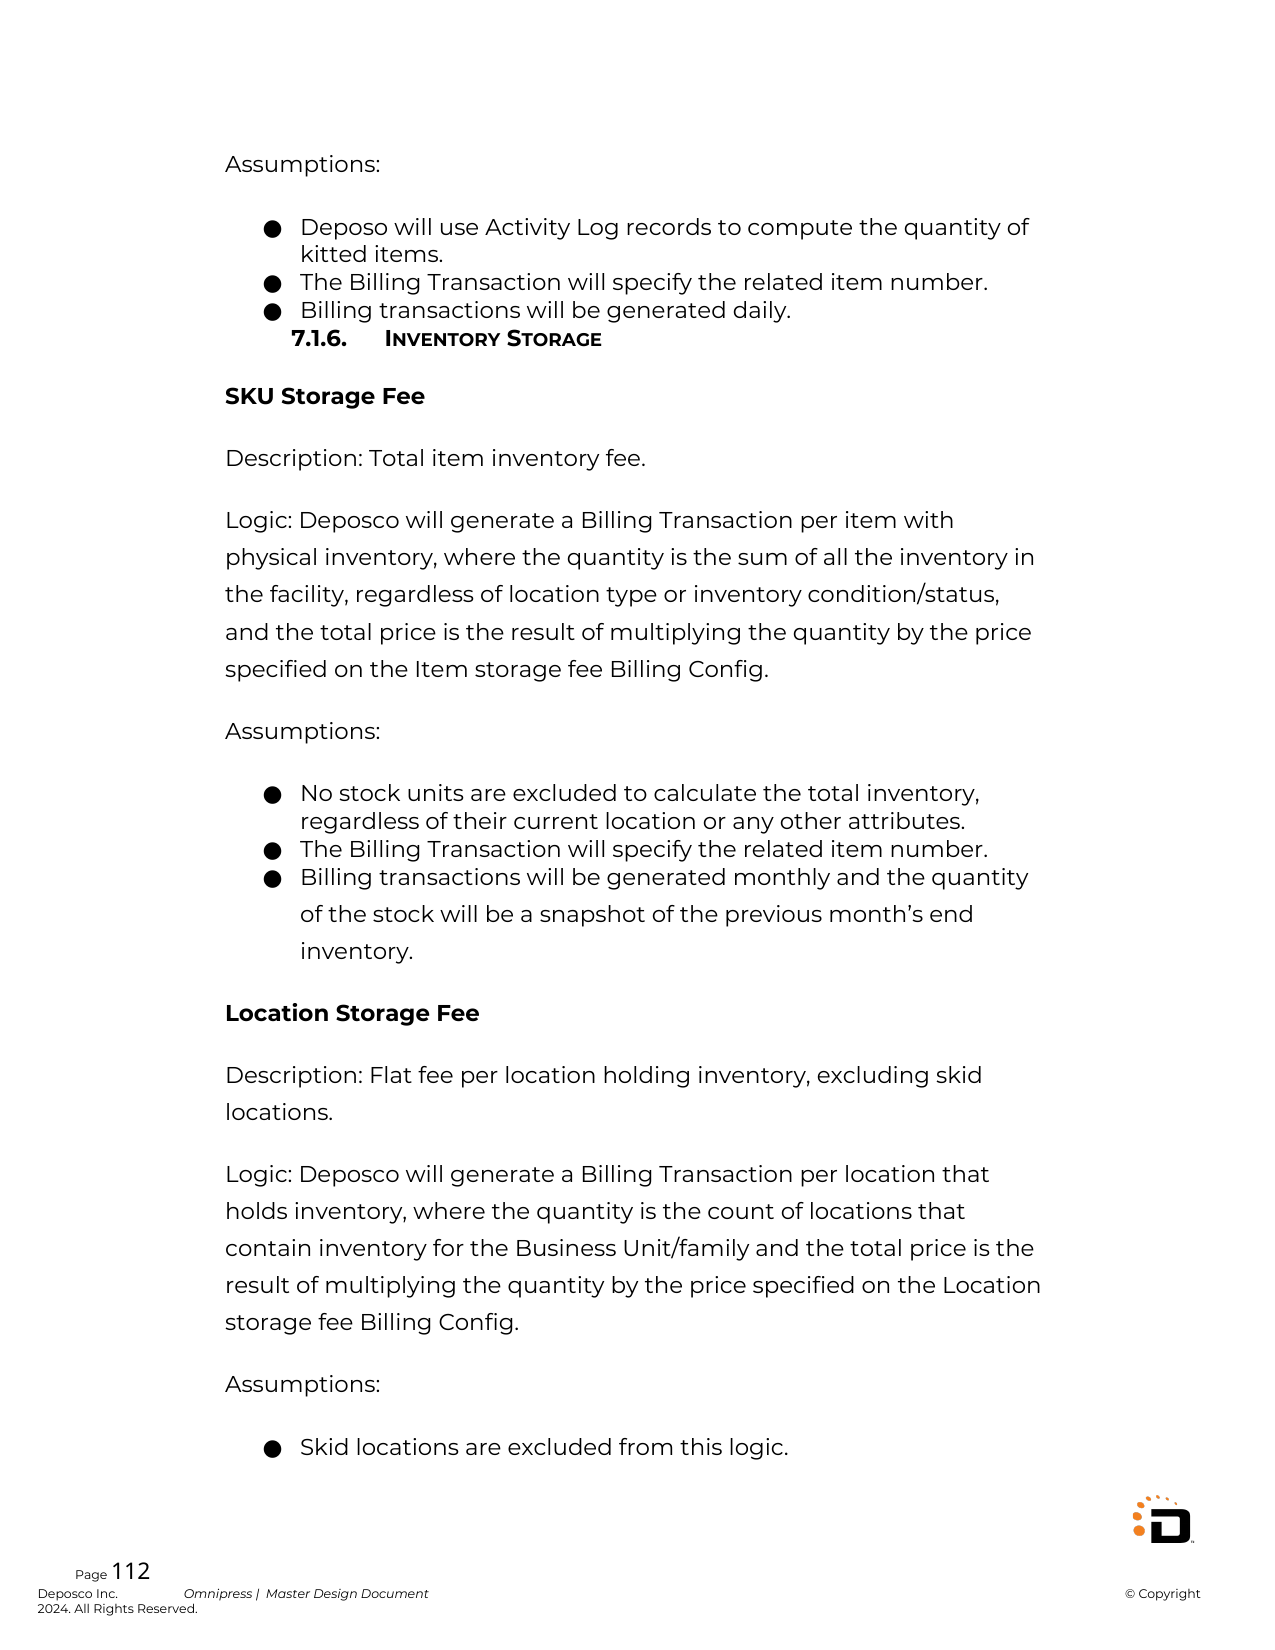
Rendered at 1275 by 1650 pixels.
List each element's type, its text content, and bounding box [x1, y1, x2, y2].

list Billing transactions will be generated monthly and the quantity of the stock will be a snapshot of the previous month’s end inventory. [262, 863, 1050, 965]
text Assumptions: [225, 1371, 1050, 1399]
list No stock units are excluded to calculate the total inventory, regardless of their current location or any other attributes. [262, 779, 1050, 835]
subtitle Inventory Storage [347, 324, 1050, 352]
list Deposo will use Activity Log records to compute the quantity of kitted items. [262, 213, 1050, 269]
text Description: Total item inventory fee. [225, 444, 1050, 472]
text Logic: Deposco will generate a Billing Transaction per item with physical inventory, where the quantity is the sum of all the inventory in the facility, regardless of location type or inventory condition/status, and the total price is the result of multiplying the quantity by the price specified on the Item storage fee Billing Config. [225, 507, 1050, 683]
text Assumptions: [225, 717, 1050, 745]
list Skid locations are excluded from this logic. [262, 1433, 1050, 1461]
text Location Storage Fee [225, 999, 1050, 1027]
text Logic: Deposco will generate a Billing Transaction per location that holds inventory, where the quantity is the count of locations that contain inventory for the Business Unit/family and the total price is the result of multiplying the quantity by the price specified on the Location storage fee Billing Config. [225, 1160, 1050, 1337]
text Assumptions: [225, 151, 1050, 179]
text SKU Storage Fee [225, 382, 1050, 410]
list The Billing Transaction will specify the related item number. [262, 269, 1050, 297]
list The Billing Transaction will specify the related item number. [262, 835, 1050, 863]
text Description: Flat fee per location holding inventory, excluding skid locations. [225, 1061, 1050, 1126]
list Billing transactions will be generated daily. [262, 297, 1050, 324]
picture [1132, 1495, 1195, 1543]
